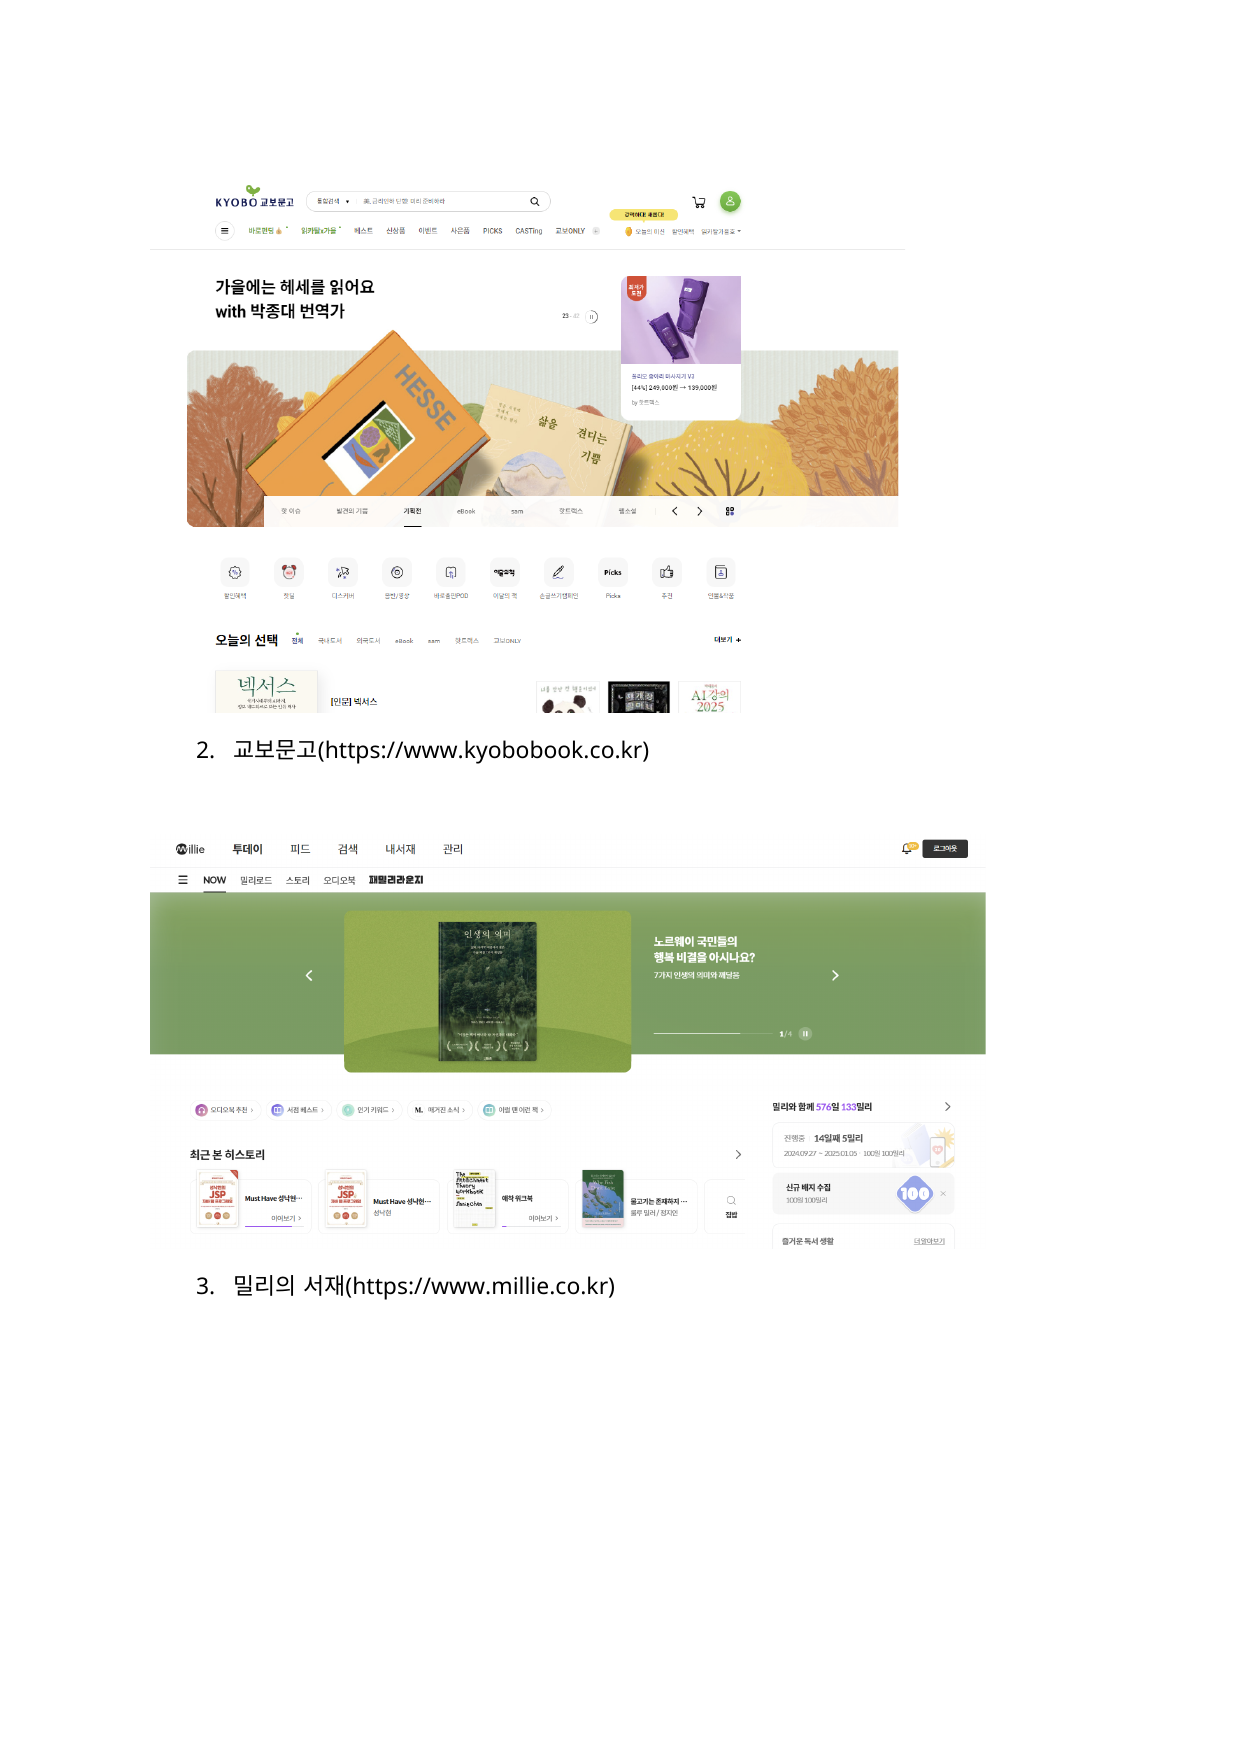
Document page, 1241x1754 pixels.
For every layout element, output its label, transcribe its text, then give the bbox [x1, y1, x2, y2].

list 교보문고(https://www.kyobobook.co.kr) [196, 732, 1090, 765]
picture [150, 834, 986, 1249]
list 밀리의 서재(https://www.millie.co.kr) [196, 1268, 1090, 1301]
picture [150, 177, 905, 713]
